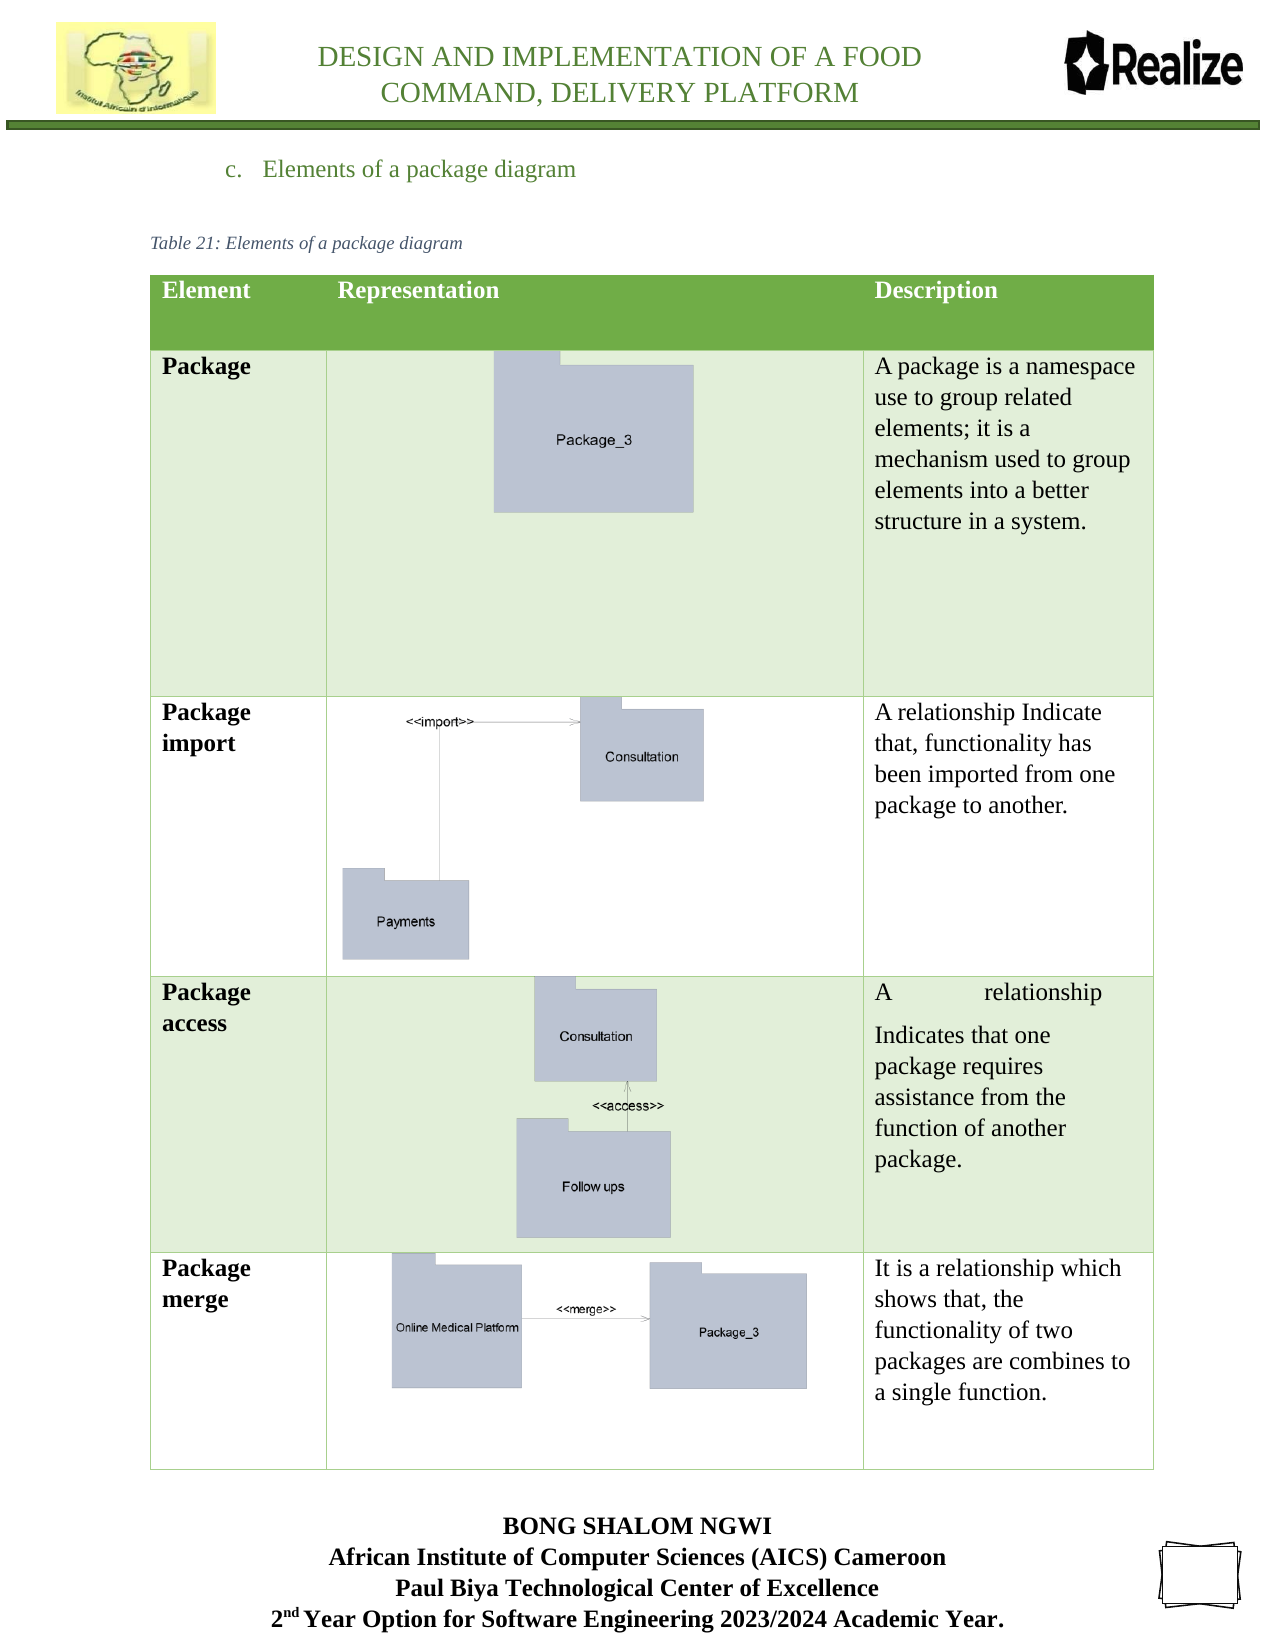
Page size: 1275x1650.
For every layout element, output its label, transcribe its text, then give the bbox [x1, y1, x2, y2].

table_header Description [864, 276, 1153, 350]
picture [342, 697, 705, 961]
picture [1064, 30, 1243, 95]
table_cell [327, 351, 863, 696]
table_cell [327, 697, 863, 976]
table_cell [327, 977, 863, 1252]
picture [516, 976, 672, 1239]
picture [56, 22, 216, 114]
table_header Representation [327, 276, 863, 350]
table_cell Package [151, 351, 326, 696]
picture [493, 351, 695, 514]
text Table 21: Elements of a package diagram [150, 232, 1125, 254]
table_cell Package import [151, 697, 326, 976]
table_cell Package merge [151, 1253, 326, 1469]
table_cell A package is a namespace use to group related elements; it is a mechanism used to group elements into a better structure in a system. [864, 351, 1153, 696]
table_cell [327, 1253, 863, 1469]
table_cell It is a relationship which shows that, the functionality of two packages are combines to a single function. [864, 1253, 1153, 1469]
picture [391, 1253, 808, 1390]
table_cell A relationship Indicate that, functionality has been imported from one package to another. [864, 697, 1153, 976]
subtitle Elements of a package diagram [225, 154, 1125, 183]
table_cell Package access [151, 977, 326, 1252]
table_cell A relationship Indicates that one package requires assistance from the function of another package. [864, 977, 1153, 1252]
table_header Element [151, 276, 326, 350]
